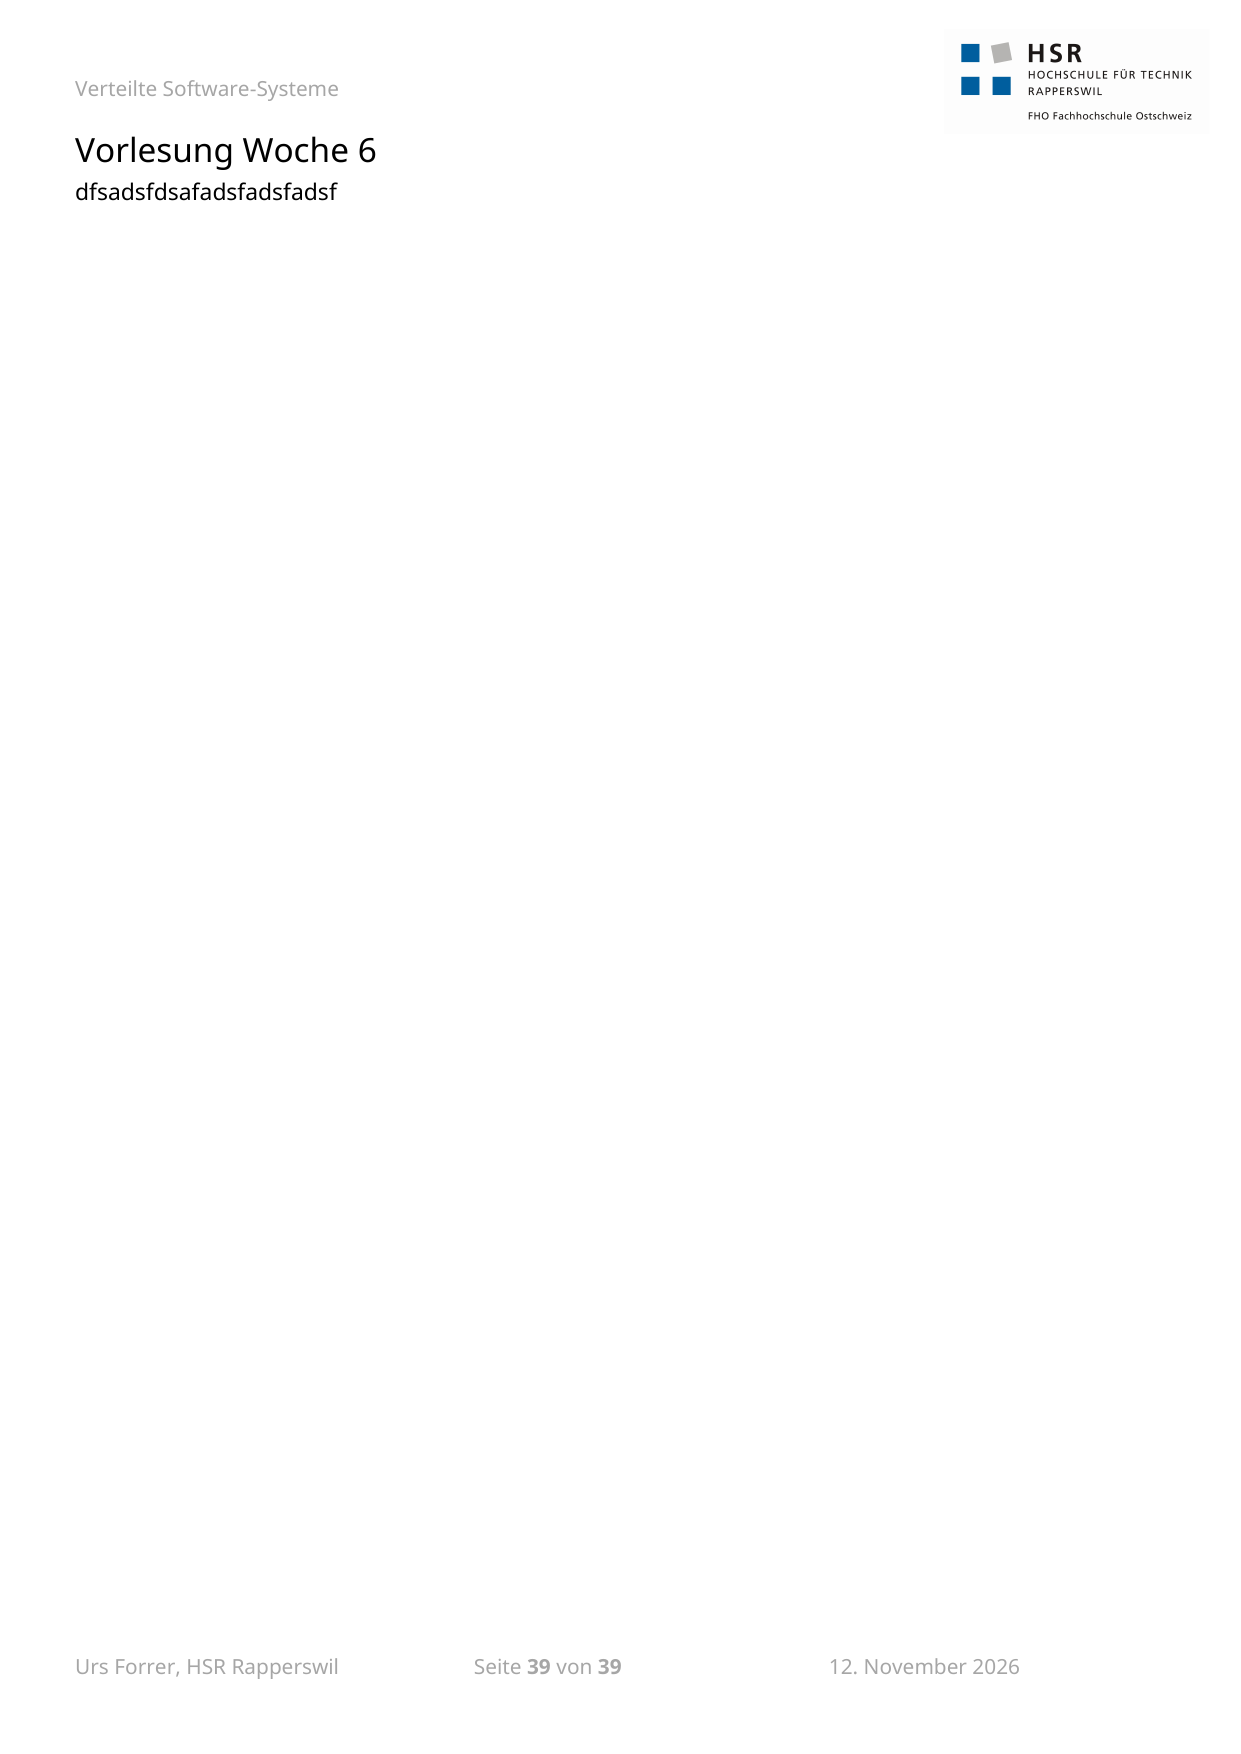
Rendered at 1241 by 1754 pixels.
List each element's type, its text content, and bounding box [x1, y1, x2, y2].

subtitle Vorlesung Woche 6 [75, 127, 1165, 173]
text dfsadsfdsafadsfadsfadsf [75, 176, 1165, 207]
picture [943, 29, 1210, 134]
